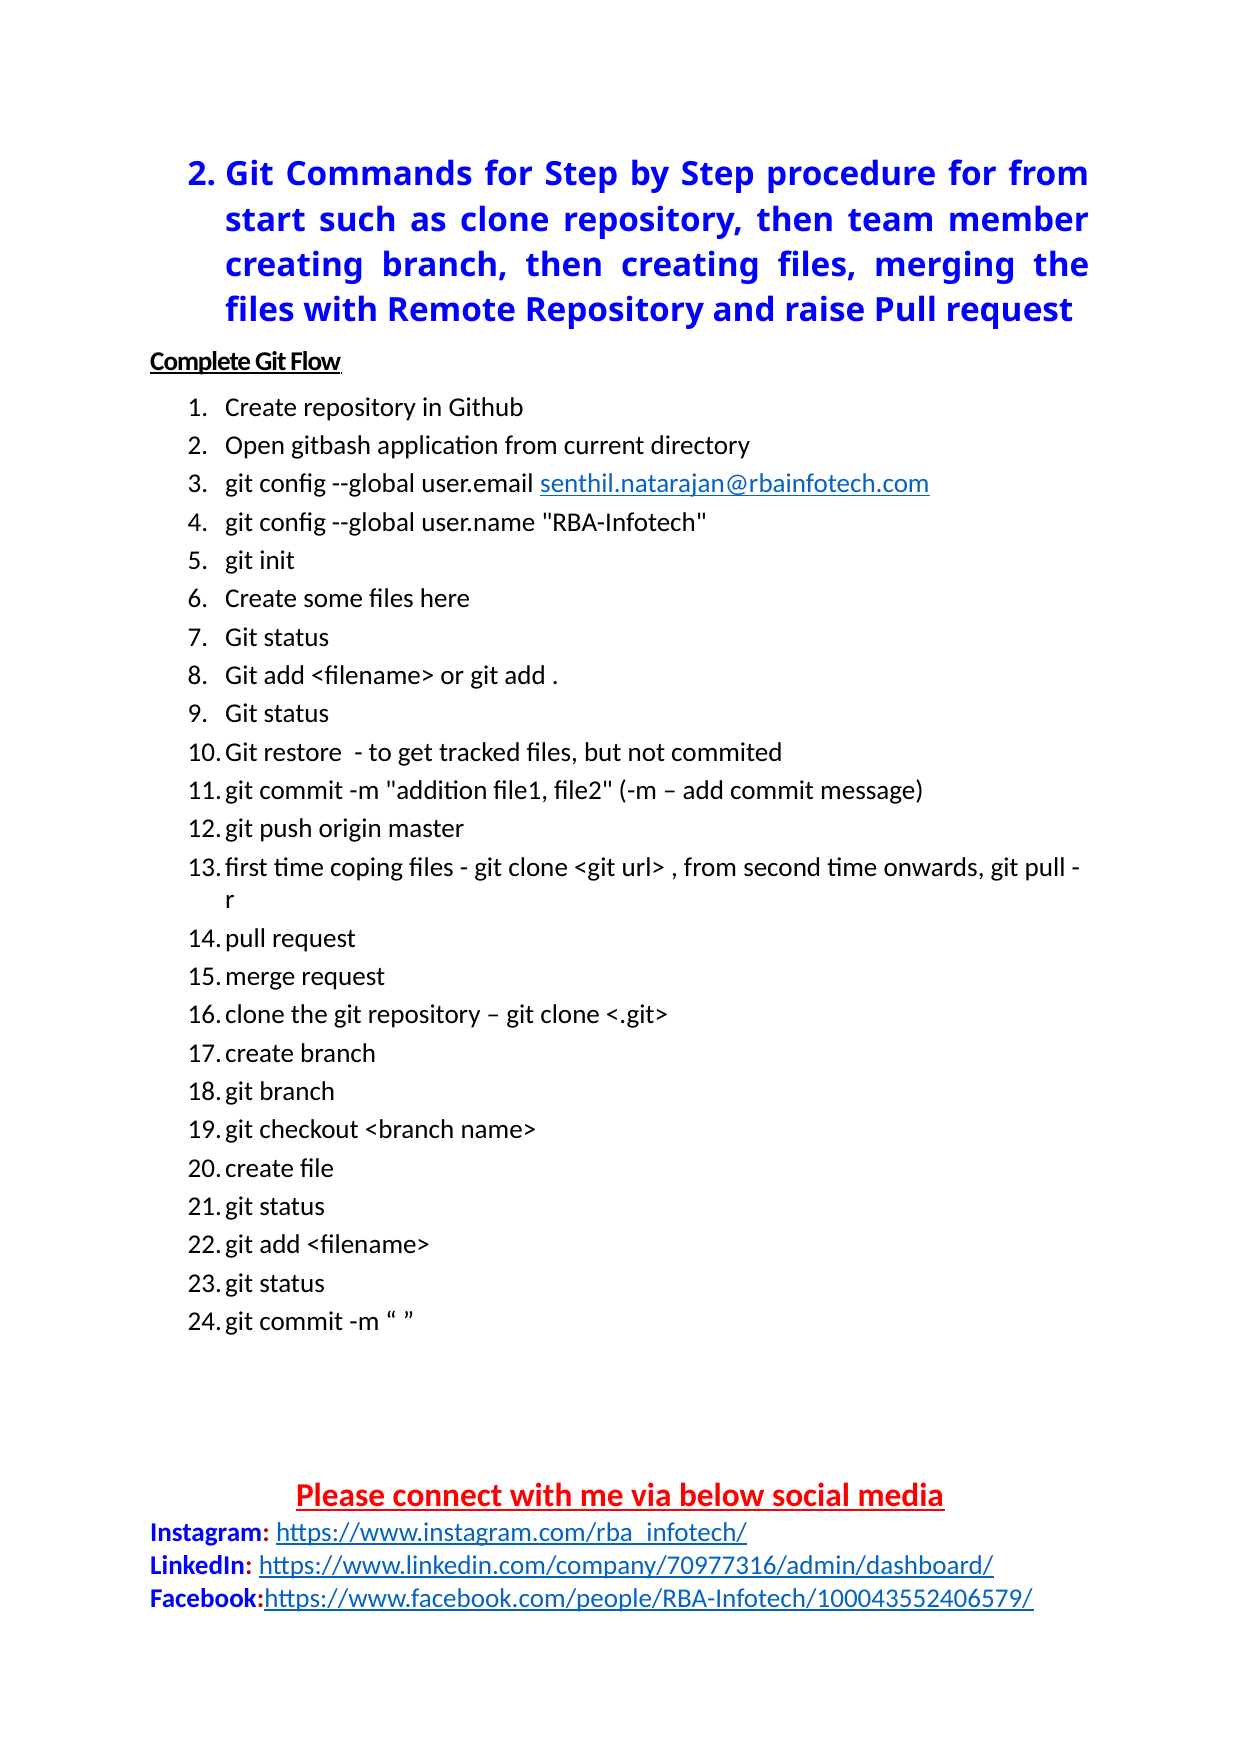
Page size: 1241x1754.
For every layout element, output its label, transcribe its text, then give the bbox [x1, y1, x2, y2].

list git config --global user.email senthil.natarajan@rbainfotech.com [187, 466, 1090, 499]
list git status [187, 1189, 1090, 1222]
list Open gitbash application from current directory [187, 428, 1090, 461]
list git branch [187, 1074, 1090, 1107]
list git push origin master [187, 811, 1090, 844]
list git status [187, 1266, 1090, 1299]
list git commit -m "addition file1, file2" (-m – add commit message) [187, 773, 1090, 806]
list Git status [187, 620, 1090, 653]
subtitle Git Commands for Step by Step procedure for from start such as clone repository, then team member creating branch, then creating files, merging the files with Remote Repository and raise Pull request [187, 150, 1090, 332]
list Git restore - to get tracked files, but not commited [187, 735, 1090, 768]
list merge request [187, 959, 1090, 992]
list Git status [187, 696, 1090, 729]
list create file [187, 1151, 1090, 1184]
list git checkout <branch name> [187, 1113, 1090, 1146]
list Git add <filename> or git add . [187, 658, 1090, 691]
list create branch [187, 1036, 1090, 1069]
list Create repository in Github [187, 390, 1090, 423]
list Create some files here [187, 581, 1090, 614]
title Complete Git Flow [150, 344, 1090, 377]
list git config --global user.name "RBA-Infotech" [187, 505, 1090, 538]
list first time coping files - git clone <git url> , from second time onwards, git pull -r [187, 850, 1090, 916]
list pull request [187, 921, 1090, 954]
list git commit -m “ ” [187, 1304, 1090, 1337]
list git init [187, 543, 1090, 576]
list git add <filename> [187, 1228, 1090, 1261]
list clone the git repository – git clone <.git> [187, 998, 1090, 1031]
